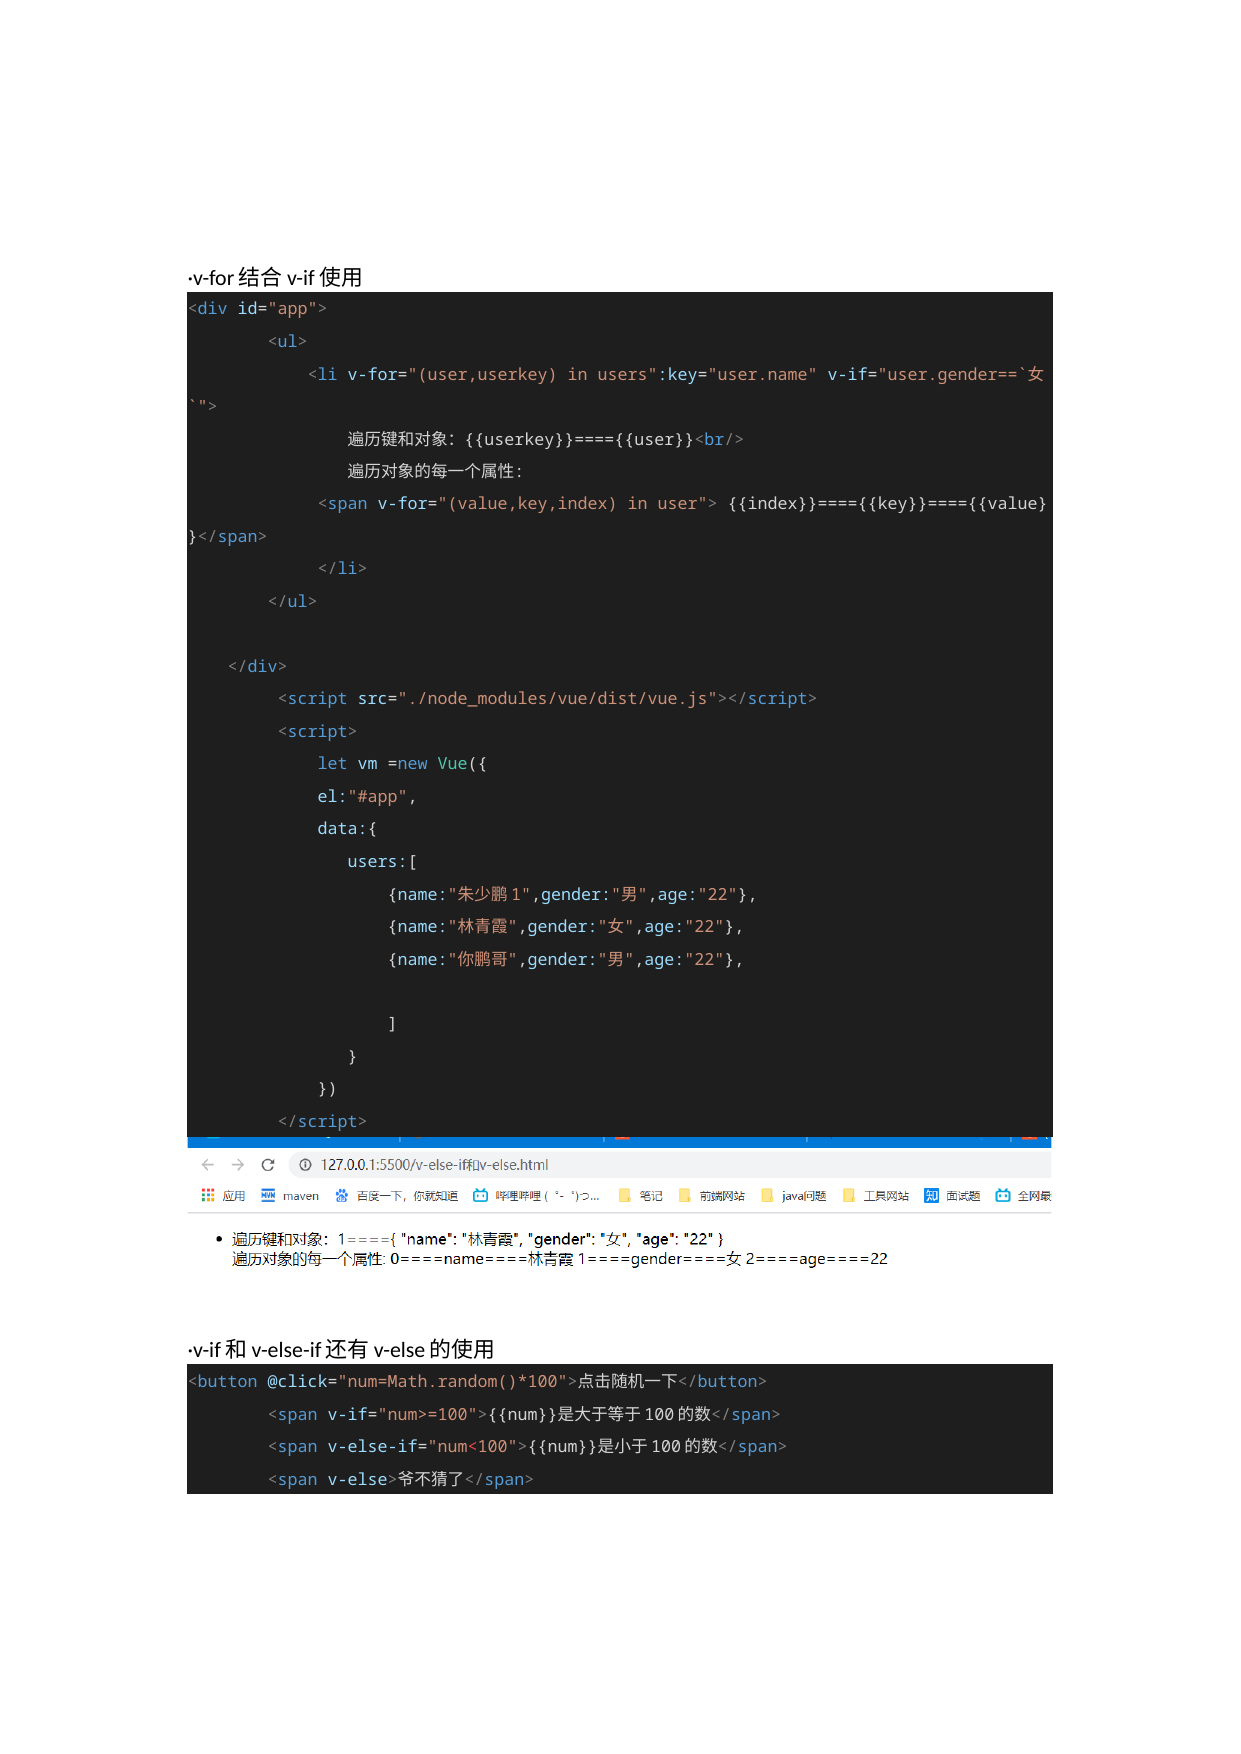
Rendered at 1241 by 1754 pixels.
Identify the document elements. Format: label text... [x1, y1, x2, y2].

text 遍历对象的每一个属性: [187, 454, 1053, 487]
text el:"#app", [187, 779, 1053, 812]
text <button @click="num=Math.random()*100">点击随机一下</button> [187, 1364, 1053, 1397]
text {name:"林青霞",gender:"女",age:"22"}, [187, 909, 1053, 942]
text data:{ [187, 812, 1053, 844]
list ·v-if和v-else-if还有v-else的使用 [187, 1332, 1053, 1364]
text </div> [187, 649, 1053, 682]
text {name:"你鹏哥",gender:"男",age:"22"}, [187, 942, 1053, 974]
text let vm =new Vue({ [187, 747, 1053, 779]
text 遍历键和对象：{{userkey}}===={{user}}<br/> [187, 422, 1053, 454]
picture [187, 1137, 1052, 1325]
text <script> [187, 714, 1053, 747]
text <span v-else-if="num<100">{{num}}是小于100的数</span> [187, 1429, 1053, 1462]
text <span v-else>爷不猜了</span> [187, 1462, 1053, 1494]
text <span v-if="num>=100">{{num}}是大于等于100的数</span> [187, 1397, 1053, 1429]
text <div id="app"> [187, 292, 1053, 324]
text <ul> [187, 324, 1053, 357]
list ·v-for结合v-if使用 [187, 259, 1053, 292]
text </li> [187, 552, 1053, 584]
text </script> [187, 1104, 1053, 1137]
text <li v-for="(user,userkey) in users":key="user.name" v-if="user.gender==`女`"> [187, 357, 1053, 422]
text <script src="./node_modules/vue/dist/vue.js"></script> [187, 682, 1053, 714]
text {name:"朱少鹏1",gender:"男",age:"22"}, [187, 877, 1053, 909]
text </ul> [187, 584, 1053, 617]
text ] [187, 1007, 1053, 1039]
text } [187, 1039, 1053, 1072]
text }) [187, 1072, 1053, 1104]
text users:[ [187, 844, 1053, 877]
text <span v-for="(value,key,index) in user"> {{index}}===={{key}}===={{value}}</span> [187, 487, 1053, 552]
